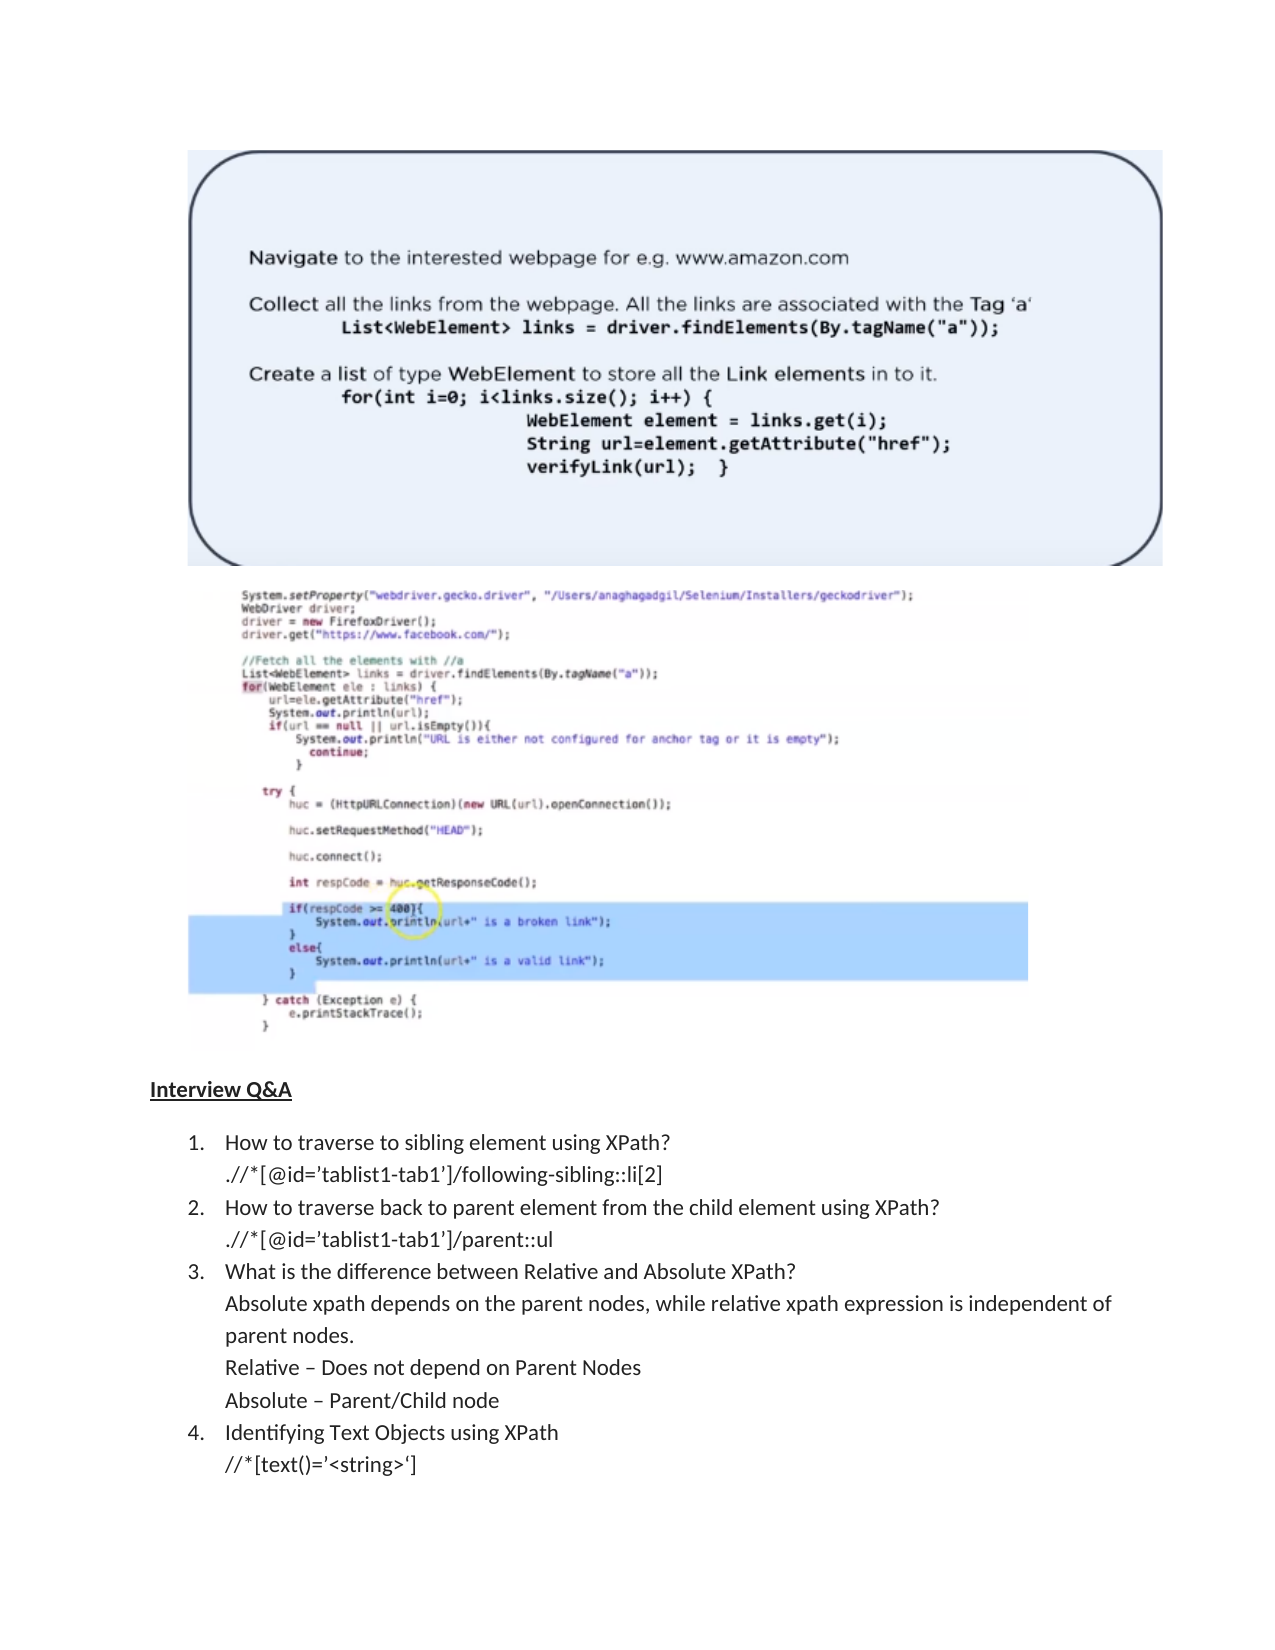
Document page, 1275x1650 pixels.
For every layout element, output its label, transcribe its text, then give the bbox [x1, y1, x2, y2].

list How to traverse back to parent element from the child element using XPath? [187, 1193, 1125, 1221]
list .//*[@id=’tablist1-tab1’]/parent::ul [225, 1225, 1125, 1253]
list What is the difference between Relative and Absolute XPath? [187, 1257, 1125, 1285]
list How to traverse to sibling element using XPath? [187, 1128, 1125, 1156]
list Relative – Does not depend on Parent Nodes [225, 1353, 1125, 1382]
text Interview Q&A [150, 1075, 1125, 1103]
list Identifying Text Objects using XPath [187, 1418, 1125, 1446]
list Absolute – Parent/Child node [225, 1386, 1125, 1414]
list Absolute xpath depends on the parent nodes, while relative xpath expression is independent of parent nodes. [225, 1289, 1125, 1349]
picture [187, 590, 1029, 1051]
picture [187, 150, 1163, 566]
list //*[text()=’<string>‘] [225, 1450, 1125, 1478]
list .//*[@id=’tablist1-tab1’]/following-sibling::li[2] [225, 1160, 1125, 1188]
